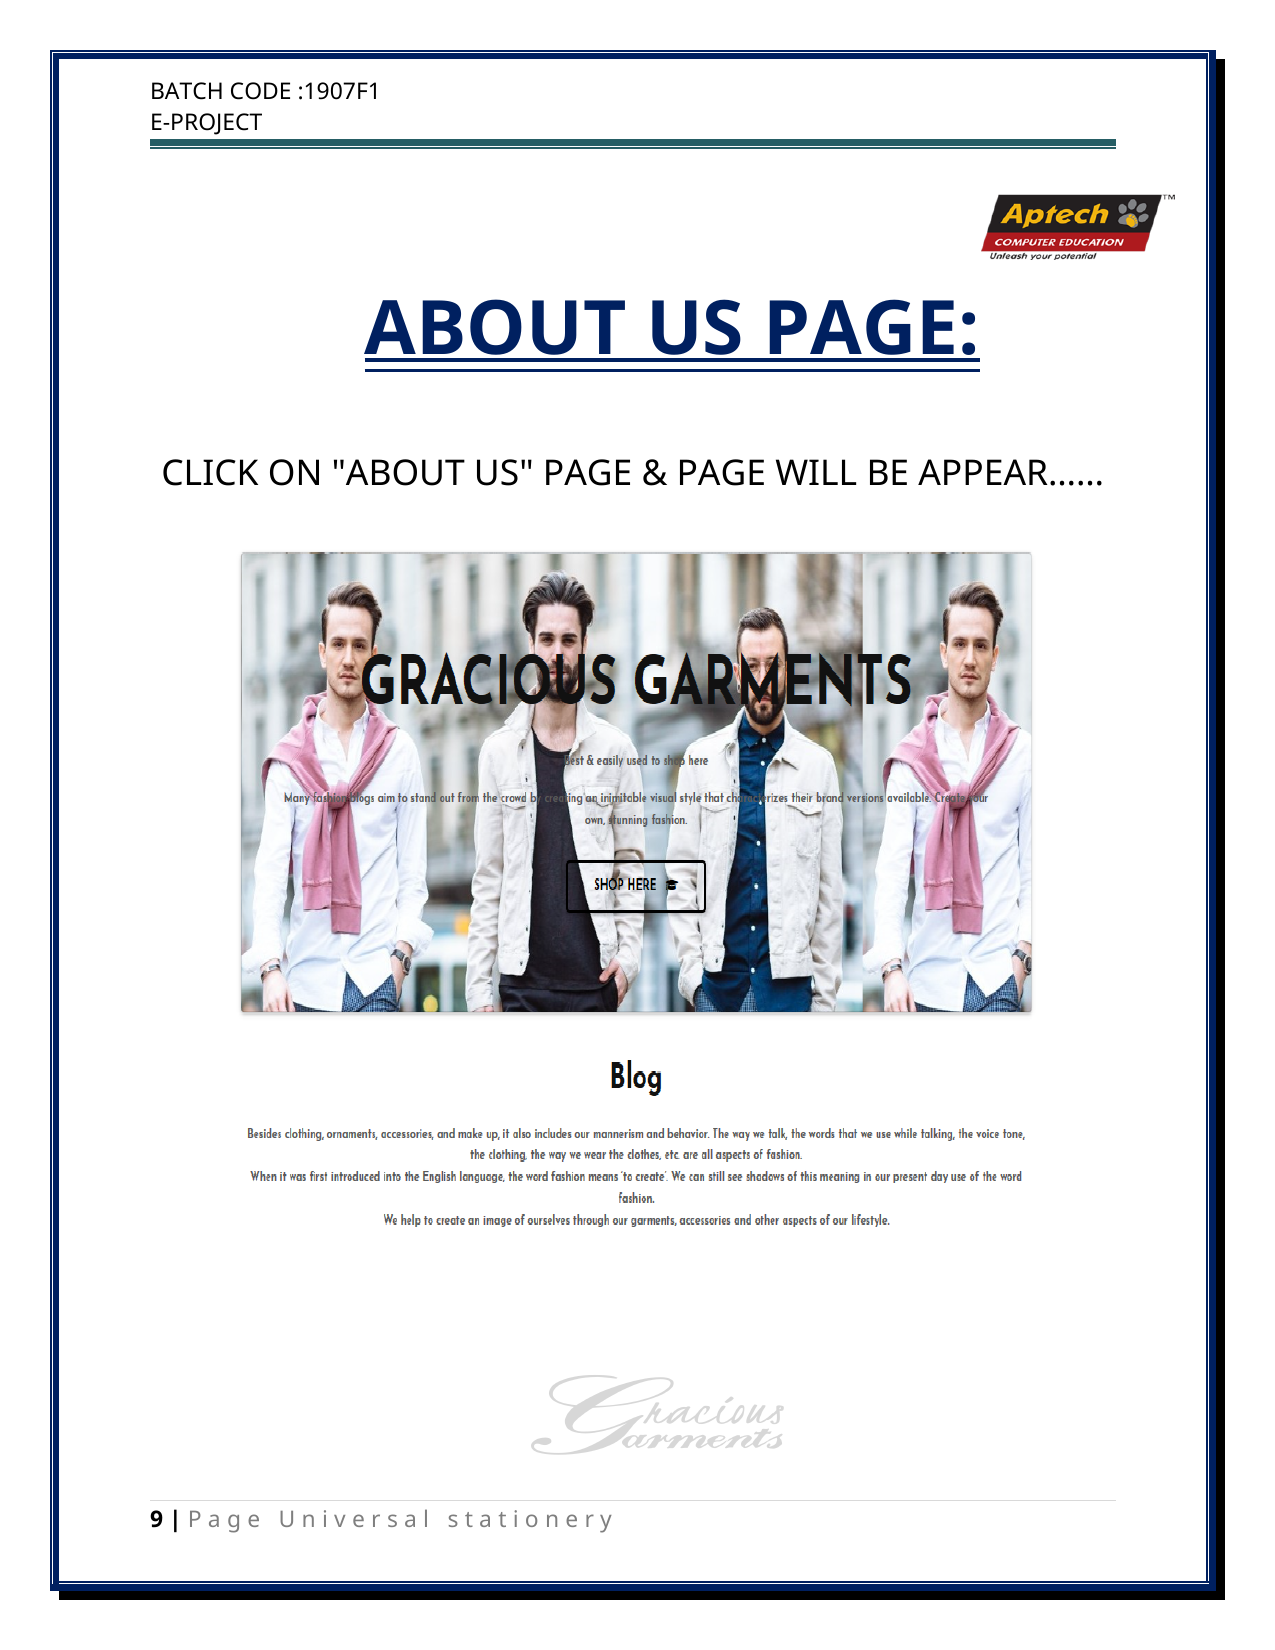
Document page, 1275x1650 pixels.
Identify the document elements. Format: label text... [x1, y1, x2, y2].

picture [150, 495, 1125, 1256]
picture [976, 187, 1176, 266]
text CLICK ON "ABOUT US" PAGE & PAGE WILL BE APPEAR…… [150, 447, 1116, 495]
text ABOUT US PAGE: [150, 274, 1116, 376]
